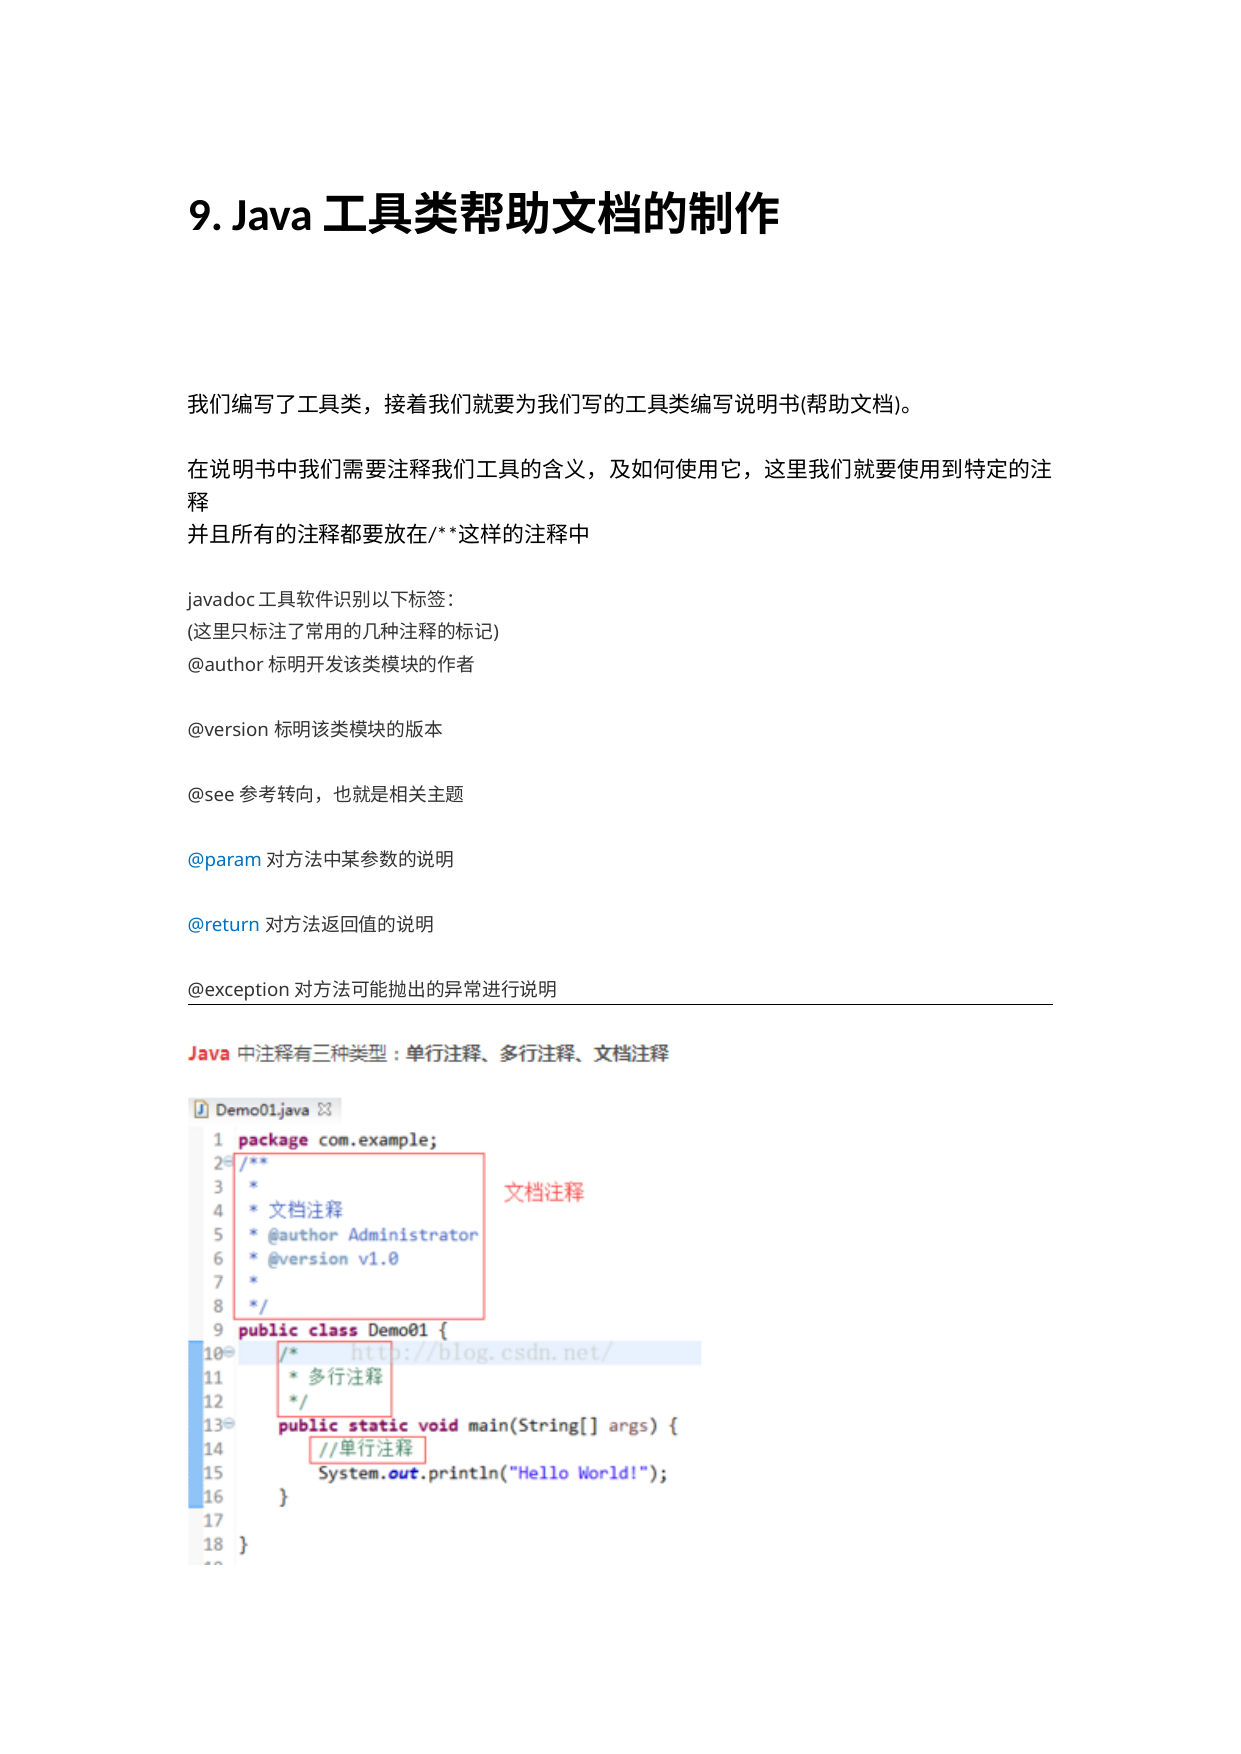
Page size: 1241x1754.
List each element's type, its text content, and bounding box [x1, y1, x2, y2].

text (这里只标注了常用的几种注释的标记) [187, 614, 1053, 647]
text @author 标明开发该类模块的作者 [187, 647, 1053, 679]
text @exception 对方法可能抛出的异常进行说明 [187, 972, 1053, 1005]
text 并且所有的注释都要放在/**这样的注释中 [187, 517, 1053, 549]
text @version 标明该类模块的版本 [187, 712, 1053, 744]
picture [187, 1037, 702, 1565]
text 我们编写了工具类，接着我们就要为我们写的工具类编写说明书(帮助文档)。 [187, 387, 1053, 419]
text javadoc工具软件识别以下标签： [187, 582, 1053, 614]
text @see 参考转向，也就是相关主题 [187, 777, 1053, 809]
text 在说明书中我们需要注释我们工具的含义，及如何使用它，这里我们就要使用到特定的注释 [187, 452, 1053, 517]
subtitle Java工具类帮助文档的制作 [187, 162, 1053, 259]
text @param 对方法中某参数的说明 [187, 842, 1053, 874]
text @return 对方法返回值的说明 [187, 907, 1053, 939]
